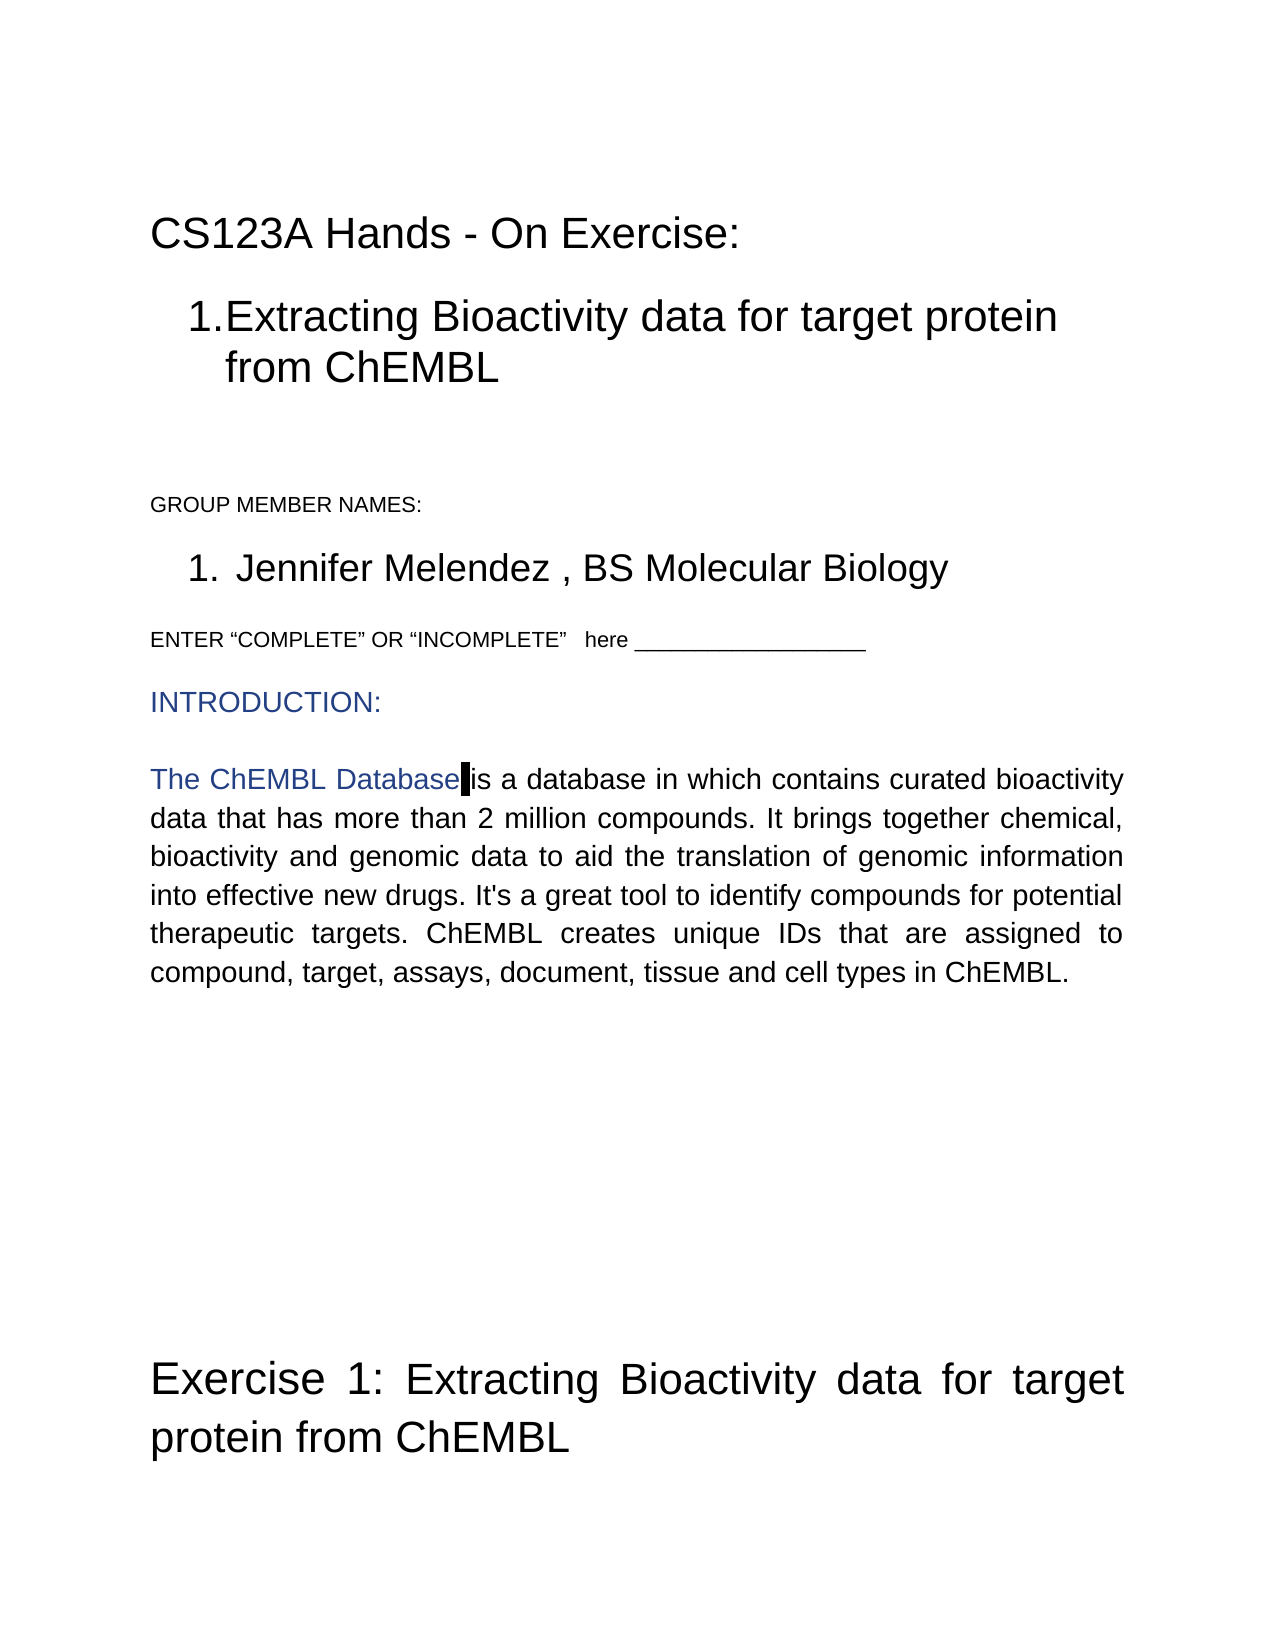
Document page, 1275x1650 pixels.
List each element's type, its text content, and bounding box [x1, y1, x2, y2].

text ENTER “COMPLETE” OR “INCOMPLETE” here ___________________ [150, 627, 1125, 652]
text GROUP MEMBER NAMES: [150, 492, 1125, 517]
text The ChEMBL Database is a database in which contains curated bioactivity data that has more than 2 million compounds. It brings together chemical, bioactivity and genomic data to aid the translation of genomic information into effective new drugs. It's a great tool to identify compounds for potential therapeutic targets. ChEMBL creates unique IDs that are assigned to compound, target, assays, document, tissue and cell types in ChEMBL. [150, 762, 1125, 988]
list Jennifer Melendez , BS Molecular Biology [187, 546, 1125, 590]
text CS123A Hands - On Exercise: [150, 208, 1125, 258]
text Exercise 1: Extracting Bioactivity data for target protein from ChEMBL [150, 1351, 1125, 1462]
list Extracting Bioactivity data for target protein from ChEMBL [187, 291, 1125, 391]
text INTRODUCTION: [150, 685, 1125, 719]
